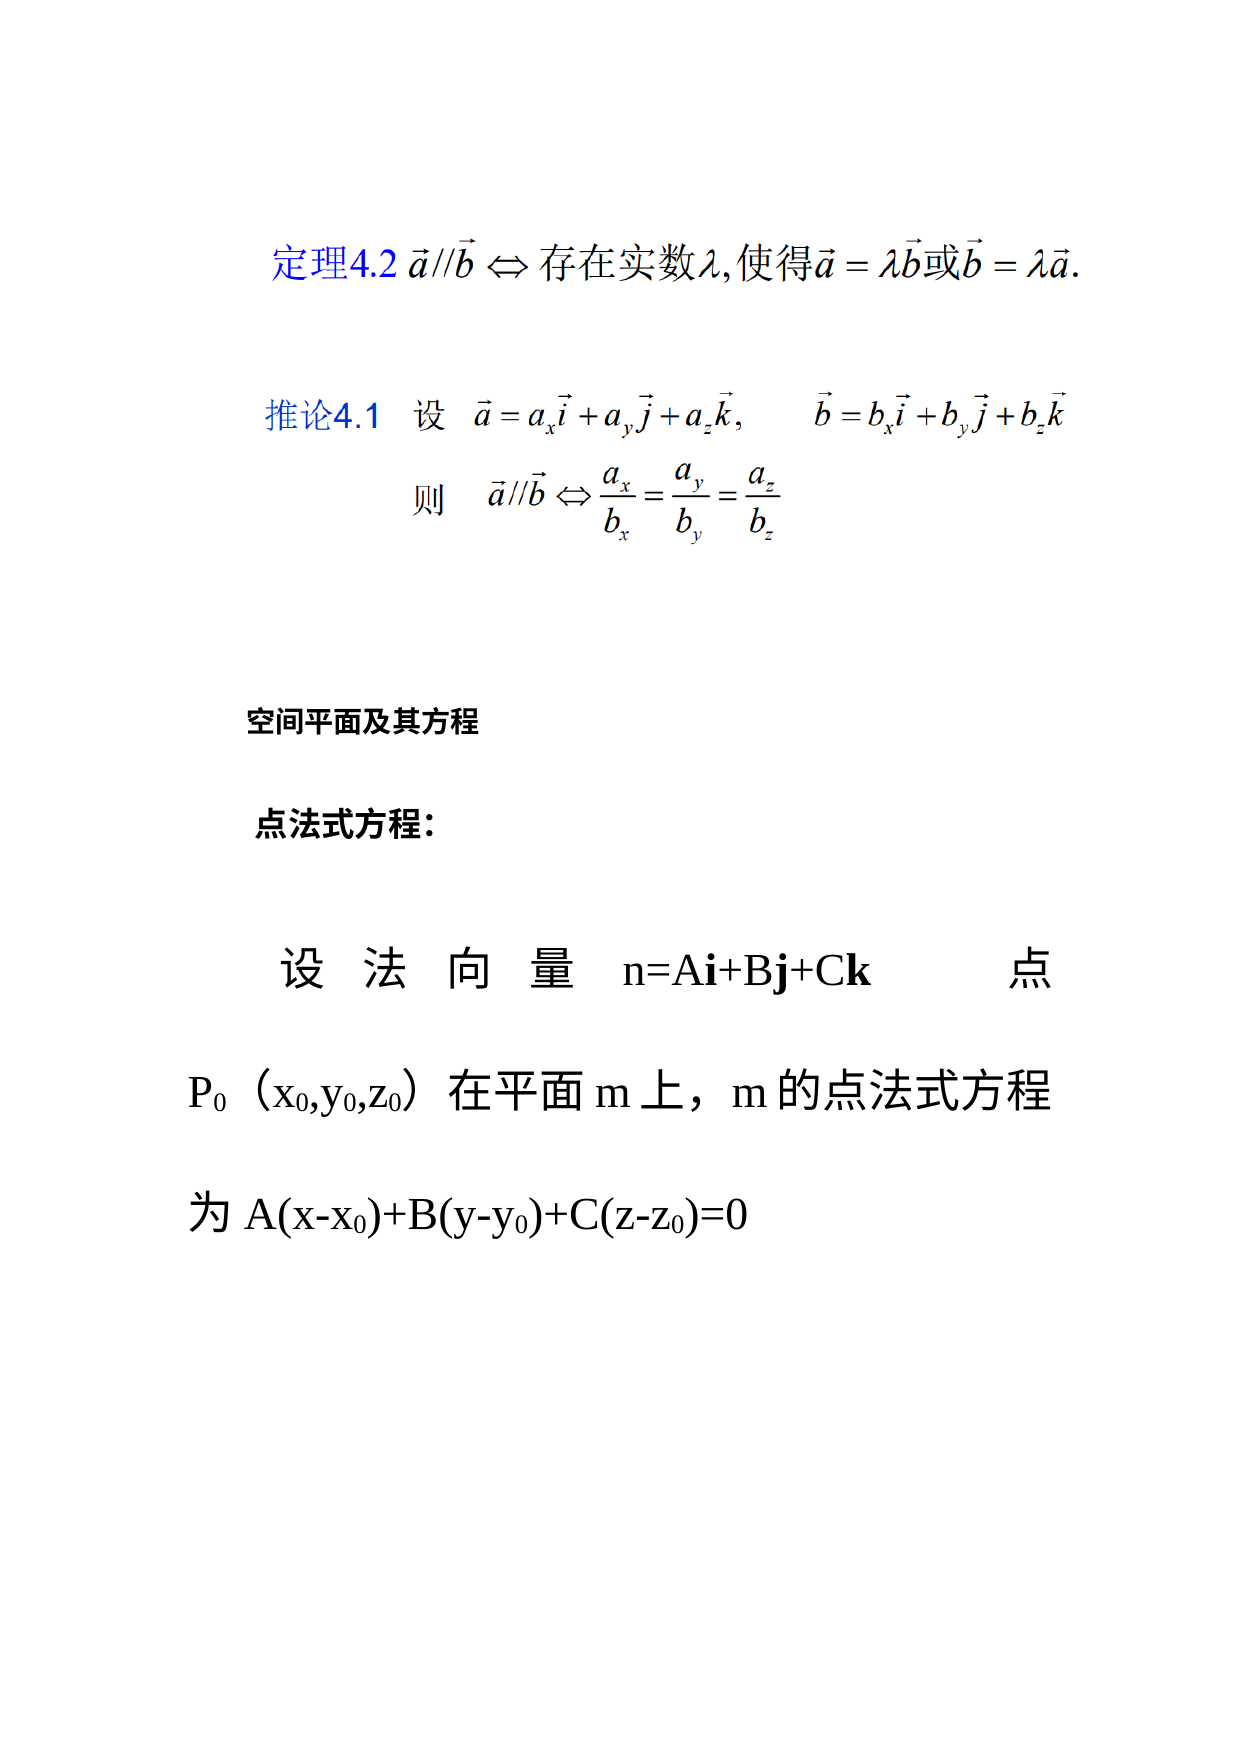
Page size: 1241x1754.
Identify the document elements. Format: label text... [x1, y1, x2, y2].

subtitle 点法式方程： [187, 790, 1053, 855]
text 设法向量n=Ai+Bj+Ck 点P0（x0,y0,z0）在平面m上，m的点法式方程为 A(x-x0)+B(y-y0)+C(z-z0)=0 [187, 917, 1053, 1258]
picture [237, 378, 1103, 549]
subtitle 空间平面及其方程 [187, 687, 1053, 752]
picture [237, 201, 1103, 310]
